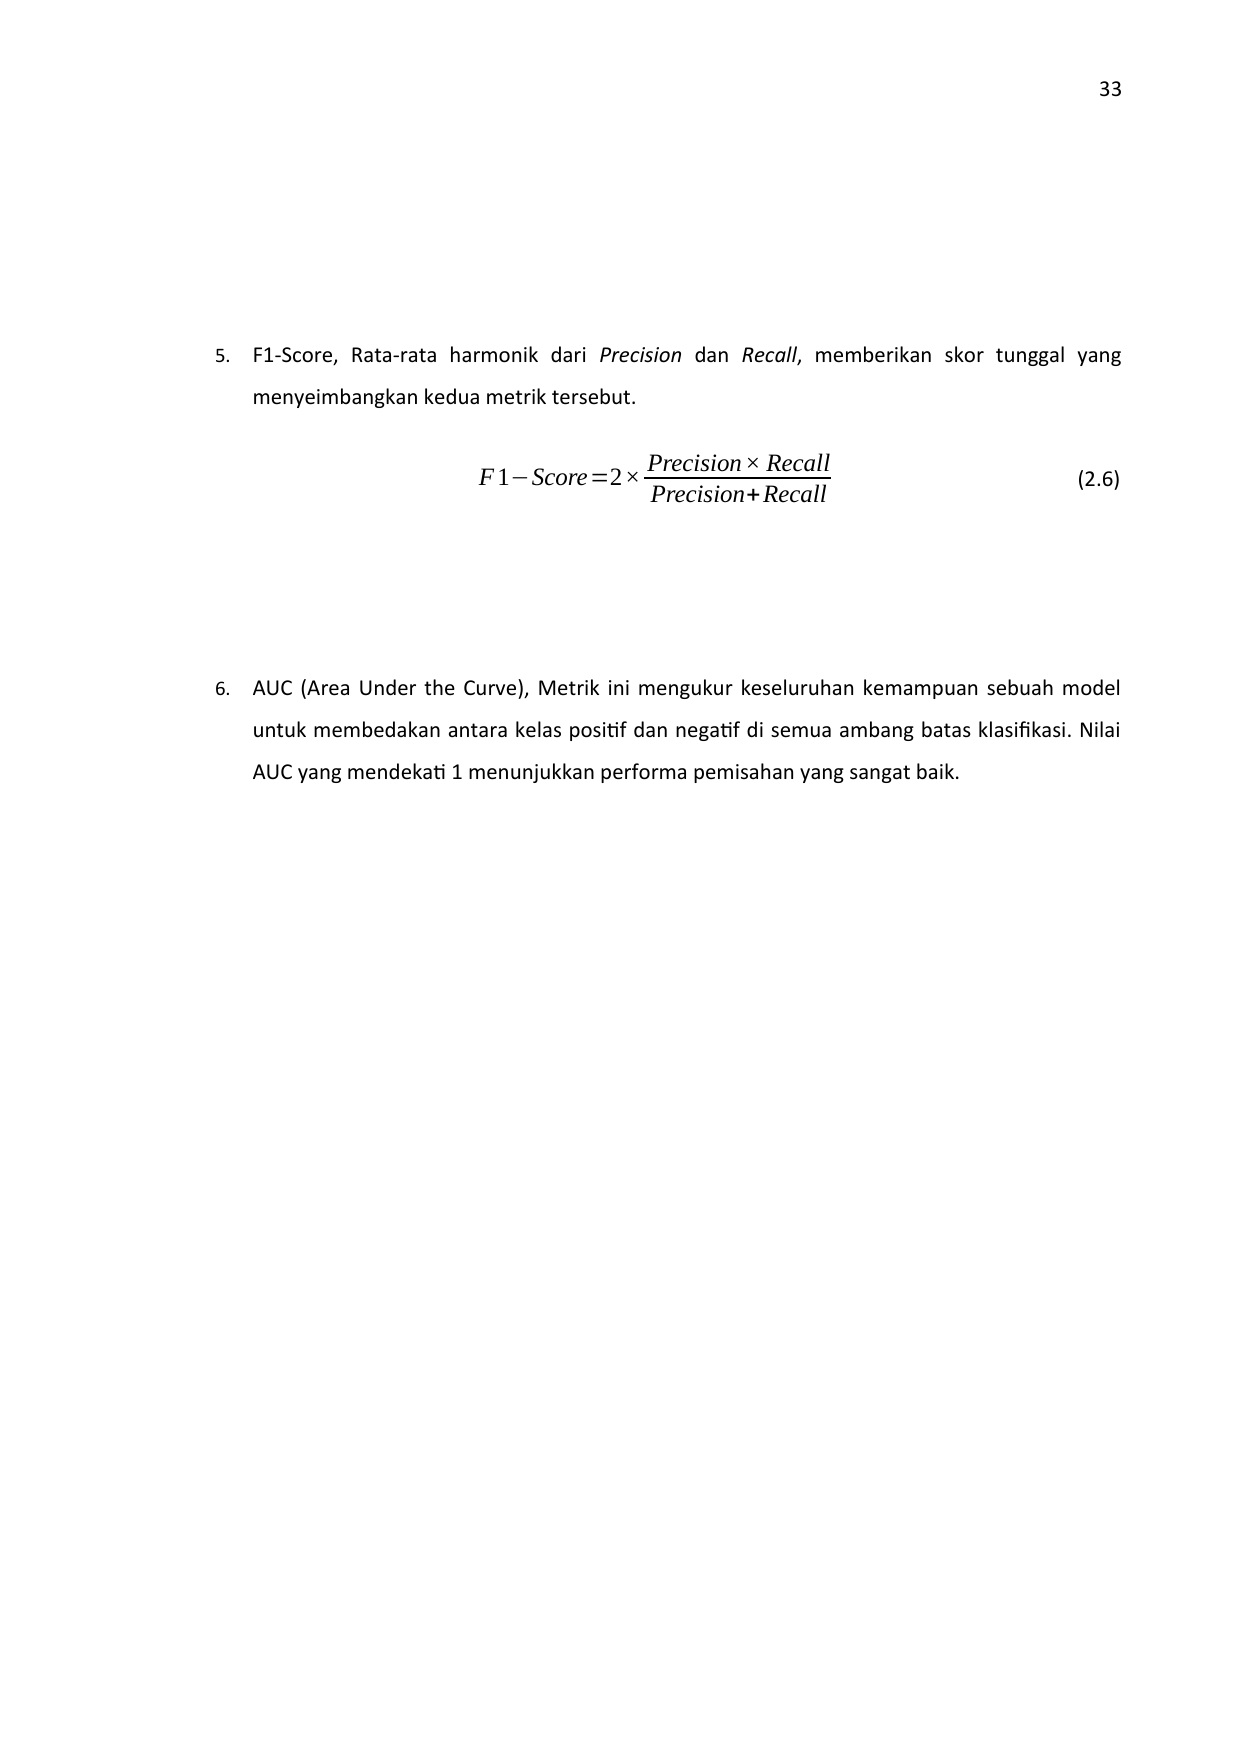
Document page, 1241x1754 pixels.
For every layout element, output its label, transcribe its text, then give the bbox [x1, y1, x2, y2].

list AUC (Area Under the Curve), Metrik ini mengukur keseluruhan kemampuan sebuah model untuk membedakan antara kelas positif dan negatif di semua ambang batas klasifikasi. Nilai AUC yang mendekati 1 menunjukkan performa pemisahan yang sangat baik. [215, 673, 1122, 785]
list F1-Score, Rata-rata harmonik dari Precision dan Recall, memberikan skor tunggal yang menyeimbangkan kedua metrik tersebut. [215, 340, 1122, 410]
text ​(2.6) [402, 449, 1122, 508]
